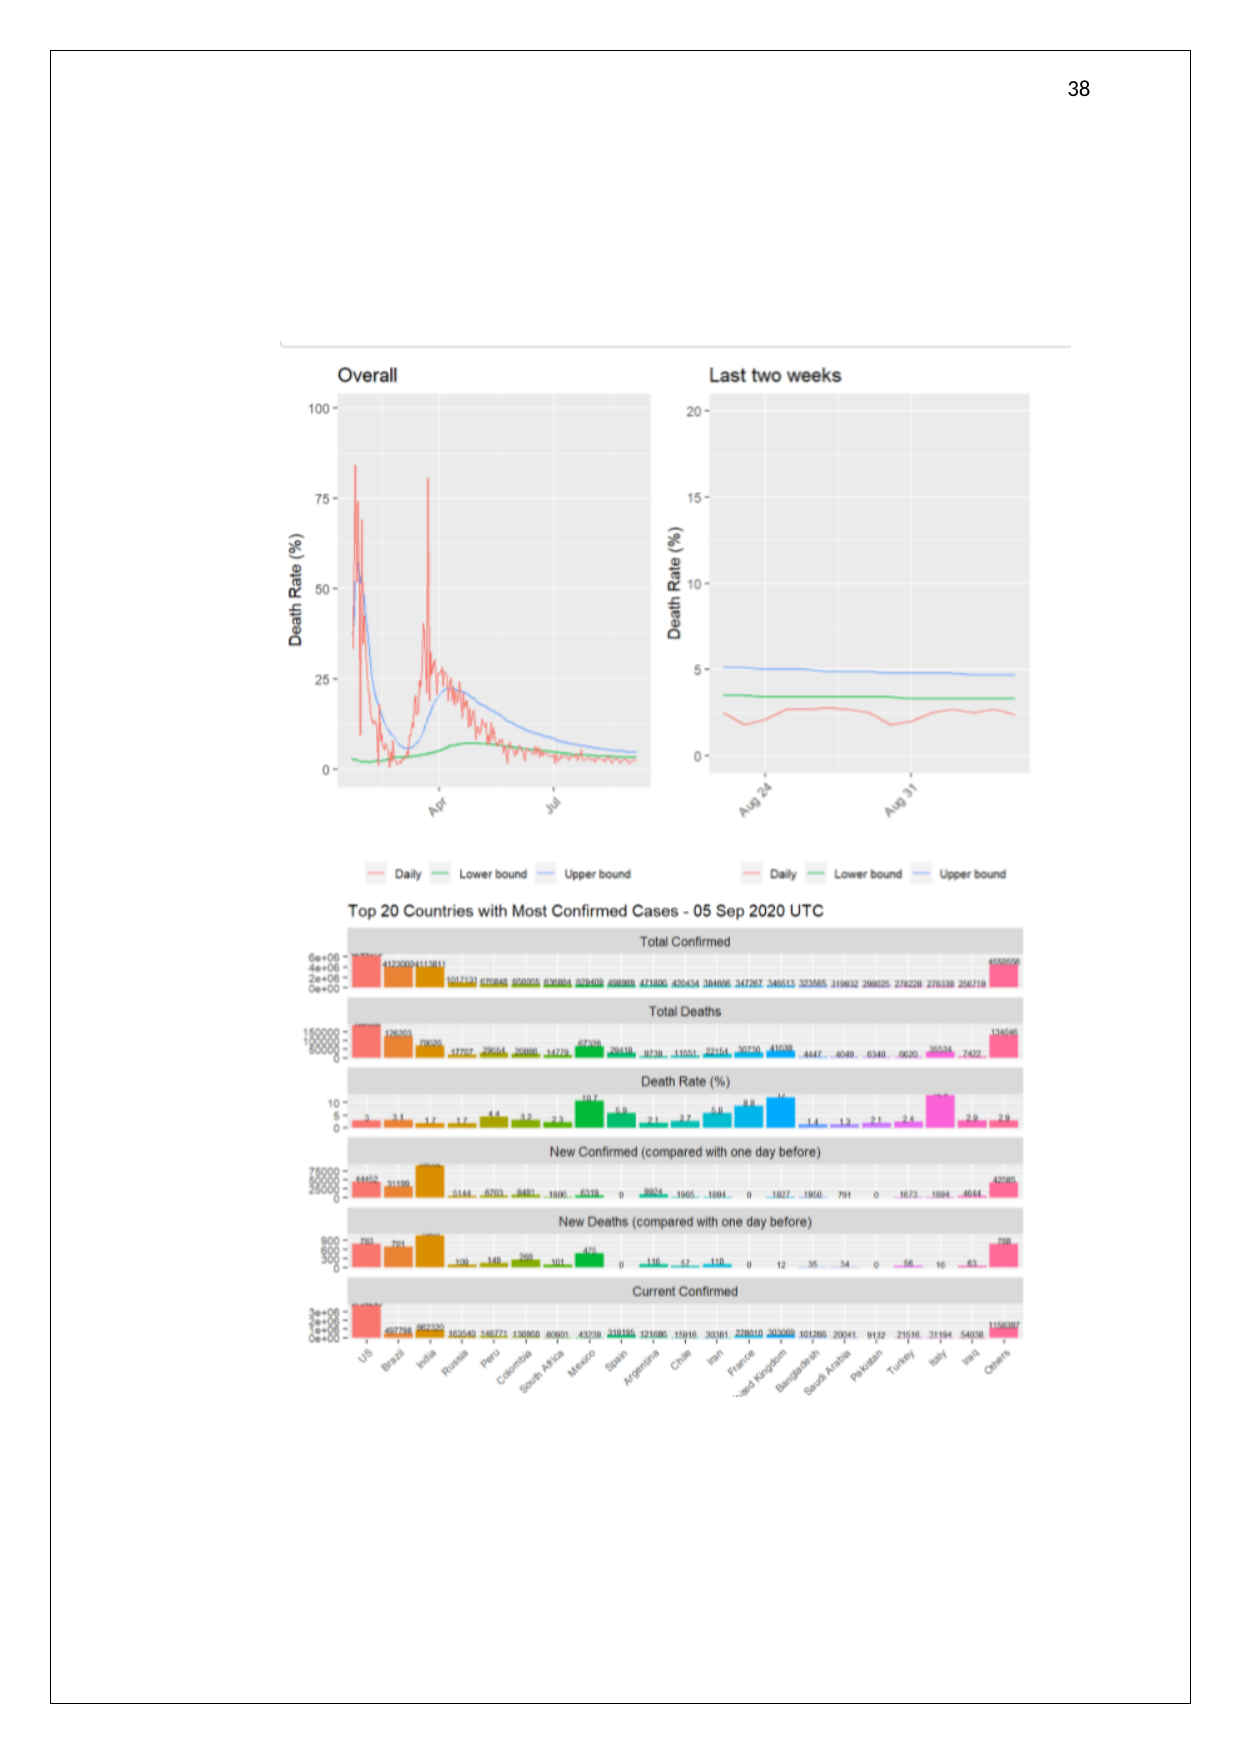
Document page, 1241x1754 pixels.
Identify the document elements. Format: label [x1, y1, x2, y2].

picture [250, 341, 1071, 1397]
